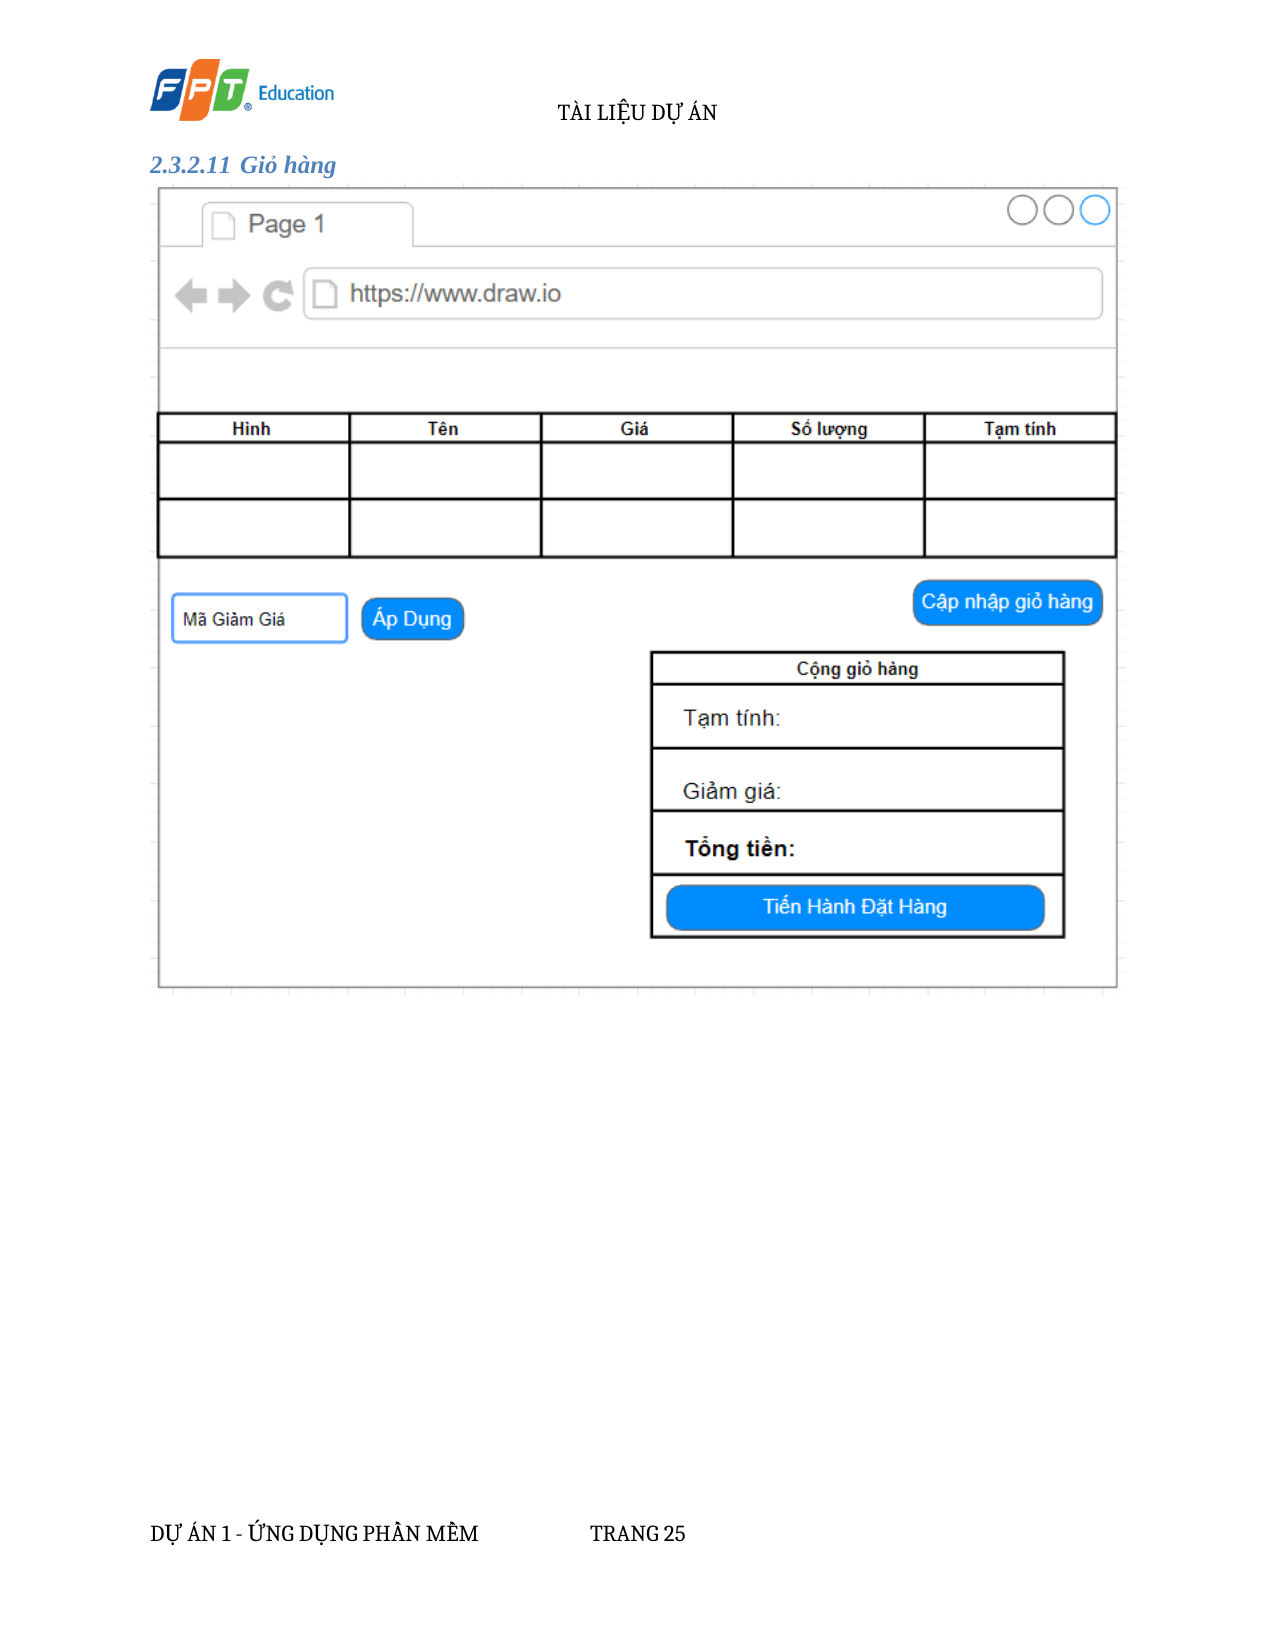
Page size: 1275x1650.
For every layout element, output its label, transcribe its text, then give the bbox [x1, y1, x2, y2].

picture [150, 183, 1125, 995]
subtitle Giỏ hàng [150, 150, 1125, 179]
picture [150, 59, 336, 121]
